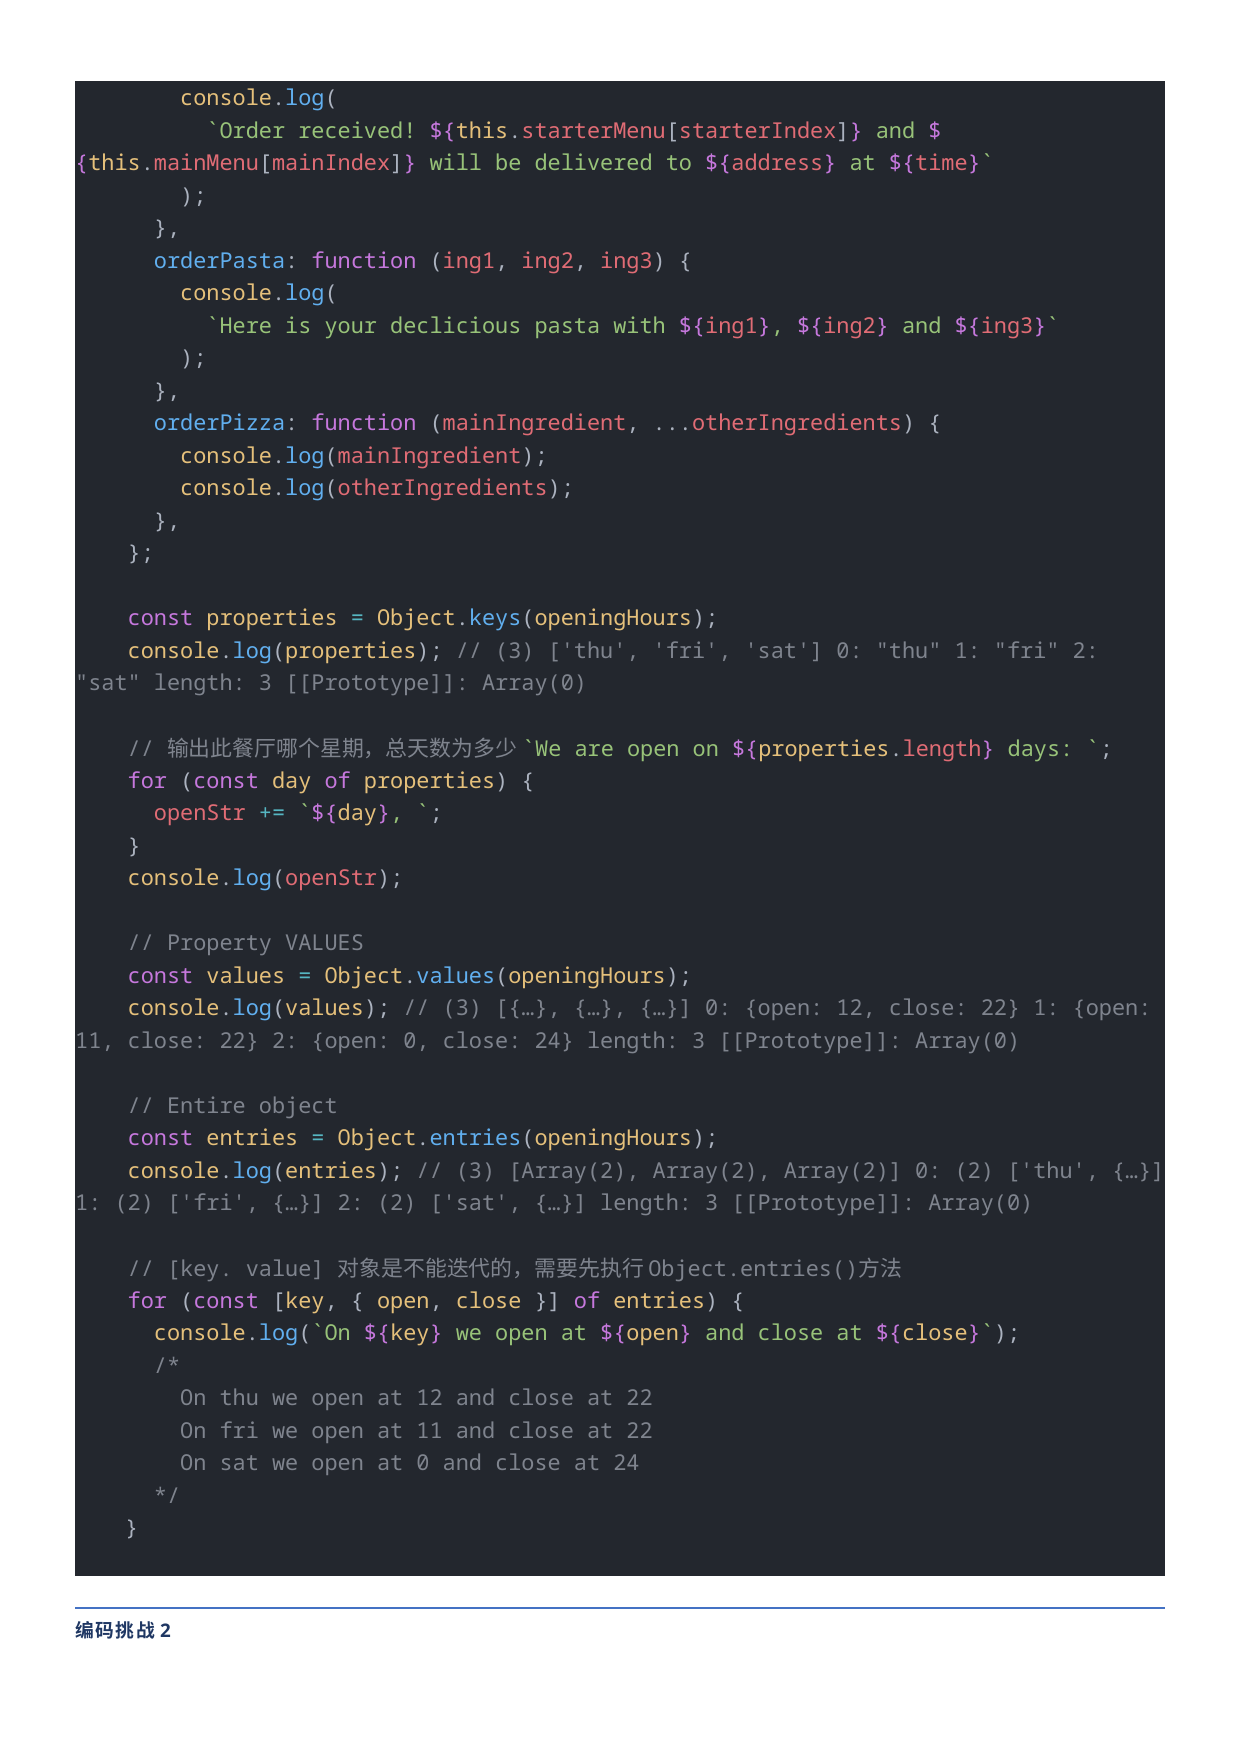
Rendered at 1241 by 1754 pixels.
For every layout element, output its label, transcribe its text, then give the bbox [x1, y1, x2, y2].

text openStr += `${day}, `; [75, 796, 1165, 828]
text orderPasta: function (ing1, ing2, ing3) { [75, 243, 1165, 276]
text }, [75, 373, 1165, 406]
text for (const [key, { open, close }] of entries) { [75, 1283, 1165, 1316]
text const properties = Object.keys(openingHours); [75, 601, 1165, 633]
text console.log(otherIngredients); [75, 471, 1165, 503]
text console.log(values); // (3) [{…}, {…}, {…}] 0: {open: 12, close: 22} 1: {open: 11, close: 22} 2: {open: 0, close: 24} length: 3 [[Prototype]]: Array(0) [75, 991, 1165, 1056]
text console.log(properties); // (3) ['thu', 'fri', 'sat'] 0: "thu" 1: "fri" 2: "sat" length: 3 [[Prototype]]: Array(0) [75, 633, 1165, 698]
text // Entire object [75, 1088, 1165, 1121]
text }, [75, 503, 1165, 536]
text ); [75, 341, 1165, 373]
subtitle 编码挑战2 [75, 1609, 1165, 1645]
text console.log(`On ${key} we open at ${open} and close at ${close}`); [75, 1316, 1165, 1348]
text On sat we open at 0 and close at 24 [75, 1446, 1165, 1478]
text ); [75, 178, 1165, 211]
text } [75, 828, 1165, 861]
text console.log(mainIngredient); [75, 438, 1165, 471]
text for (const day of properties) { [75, 763, 1165, 796]
text } [75, 1511, 1165, 1543]
text On fri we open at 11 and close at 22 [75, 1413, 1165, 1446]
text `Here is your declicious pasta with ${ing1}, ${ing2} and ${ing3}` [75, 308, 1165, 341]
text // [key. value] 对象是不能迭代的，需要先执行Object.entries()方法 [75, 1251, 1165, 1283]
text const values = Object.values(openingHours); [75, 958, 1165, 991]
text }; [75, 536, 1165, 568]
text orderPizza: function (mainIngredient, ...otherIngredients) { [75, 406, 1165, 438]
text console.log(entries); // (3) [Array(2), Array(2), Array(2)] 0: (2) ['thu', {…}] 1: (2) ['fri', {…}] 2: (2) ['sat', {…}] length: 3 [[Prototype]]: Array(0) [75, 1153, 1165, 1218]
text // Property VALUES [75, 926, 1165, 958]
text On thu we open at 12 and close at 22 [75, 1381, 1165, 1413]
text `Order received! ${this.starterMenu[starterIndex]} and ${this.mainMenu[mainIndex]} will be delivered to ${address} at ${time}` [75, 113, 1165, 178]
text /* [75, 1348, 1165, 1381]
text console.log( [75, 81, 1165, 113]
text */ [75, 1478, 1165, 1511]
text console.log( [75, 276, 1165, 308]
text // 输出此餐厅哪个星期，总天数为多少 `We are open on ${properties.length} days: `; [75, 731, 1165, 763]
text const entries = Object.entries(openingHours); [75, 1121, 1165, 1153]
text console.log(openStr); [75, 861, 1165, 893]
text }, [75, 211, 1165, 243]
